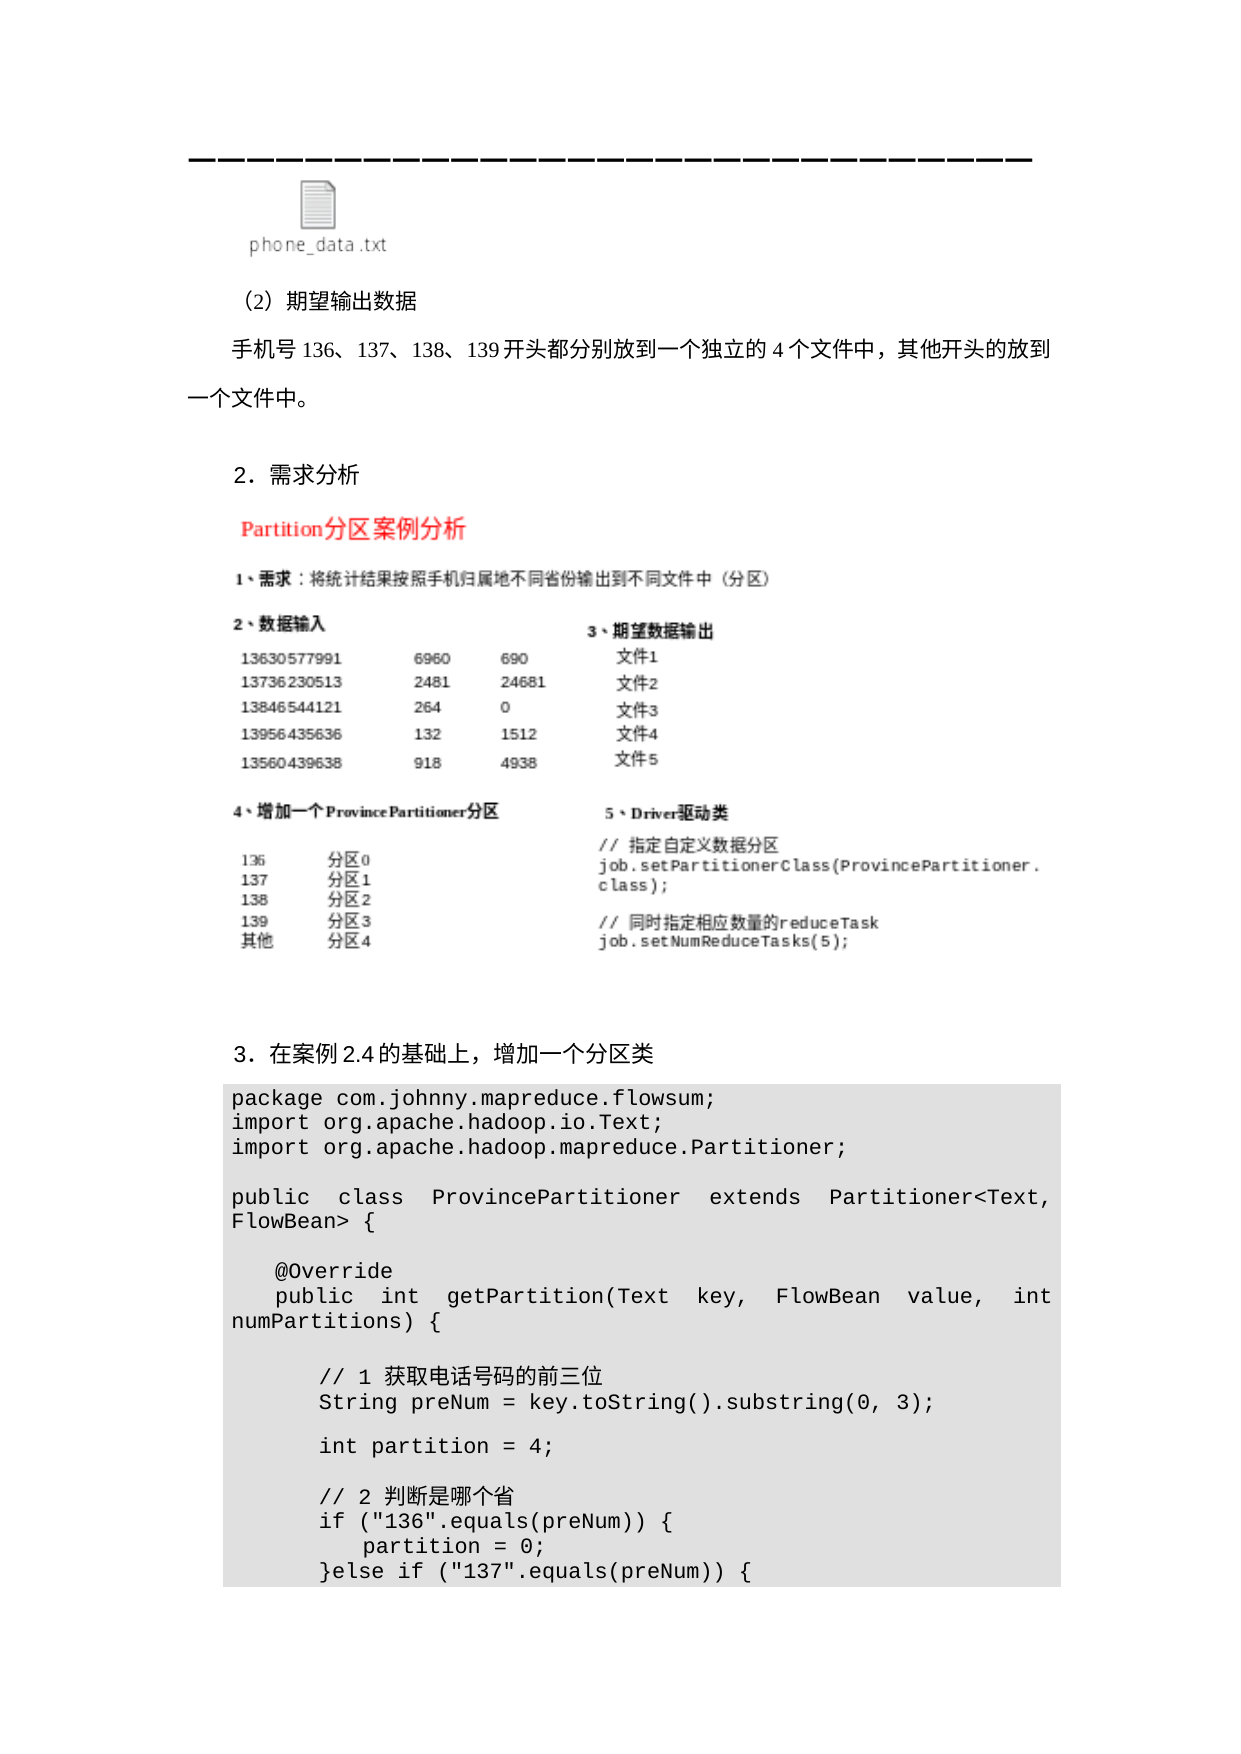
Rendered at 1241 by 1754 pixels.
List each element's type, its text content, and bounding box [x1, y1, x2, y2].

text （2）期望输出数据 [187, 283, 1053, 316]
text 2．需求分析 [187, 442, 1053, 507]
text import org.apache.hadoop.io.Text; [223, 1111, 1061, 1136]
text 3．在案例2.4的基础上，增加一个分区类 [187, 1019, 1053, 1084]
text int partition = 4; [223, 1435, 1061, 1460]
text @Override [223, 1260, 1061, 1285]
text // 1 获取电话号码的前三位 [223, 1359, 1061, 1391]
text // 2 判断是哪个省 [223, 1479, 1061, 1511]
text package com.johnny.mapreduce.flowsum; [223, 1084, 1061, 1111]
text String preNum = key.toString().substring(0, 3); [223, 1391, 1061, 1416]
text }else if ("137".equals(preNum)) { [223, 1560, 1061, 1587]
text public class ProvincePartitioner extends Partitioner<Text, FlowBean> { [223, 1186, 1061, 1235]
text partition = 0; [223, 1535, 1061, 1560]
text import org.apache.hadoop.mapreduce.Partitioner; [223, 1136, 1061, 1161]
text public int getPartition(Text key, FlowBean value, int numPartitions) { [223, 1285, 1061, 1334]
text if ("136".equals(preNum)) { [223, 1511, 1061, 1535]
text 手机号136、137、138、139开头都分别放到一个独立的4个文件中，其他开头的放到一个文件中。 [187, 332, 1053, 413]
